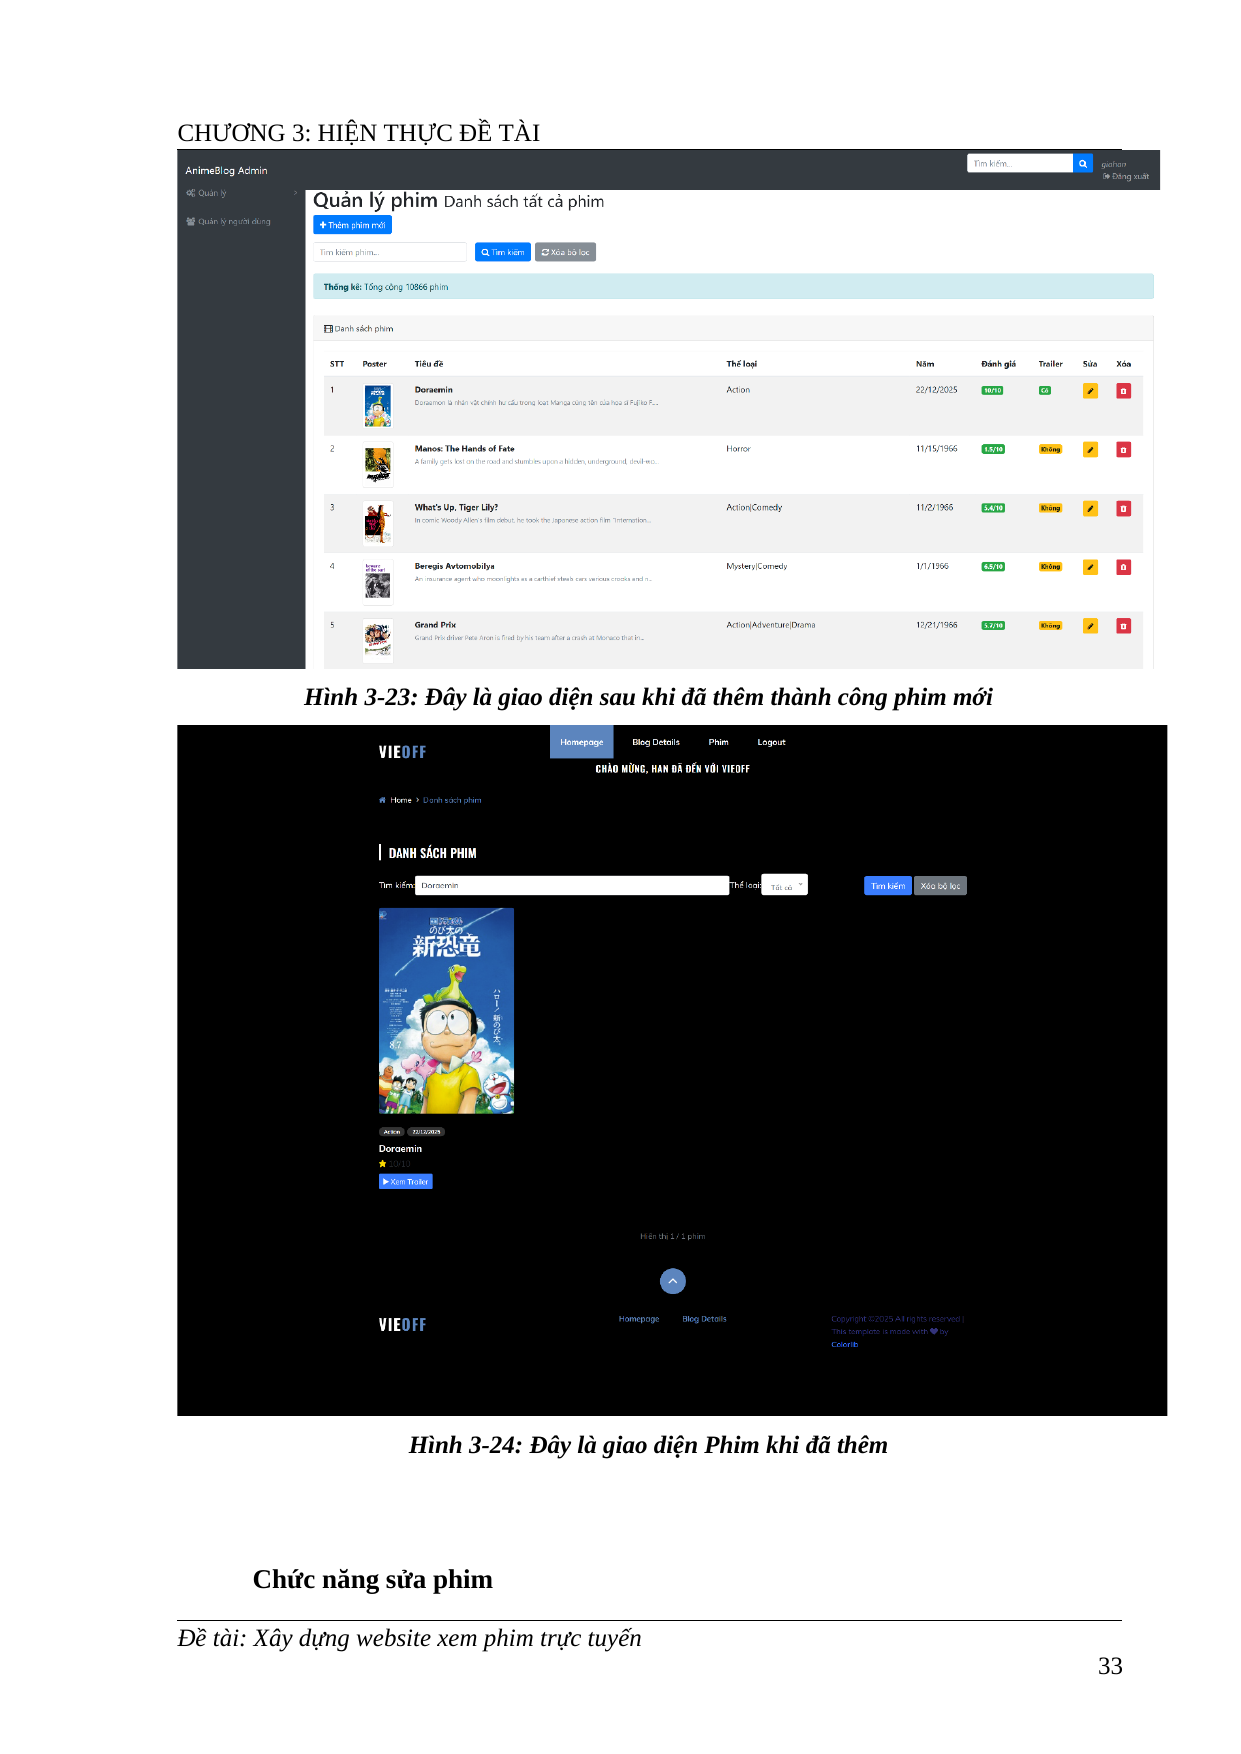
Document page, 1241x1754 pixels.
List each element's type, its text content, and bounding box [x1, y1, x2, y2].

picture [177, 725, 1168, 1416]
text Hình 3-23: Đây là giao diện sau khi đã thêm thành công phim mới [177, 682, 1122, 711]
picture [177, 150, 1161, 669]
text Chức năng sửa phim [177, 1563, 1122, 1594]
text Hình 3-24: Đây là giao diện Phim khi đã thêm [177, 1430, 1122, 1459]
